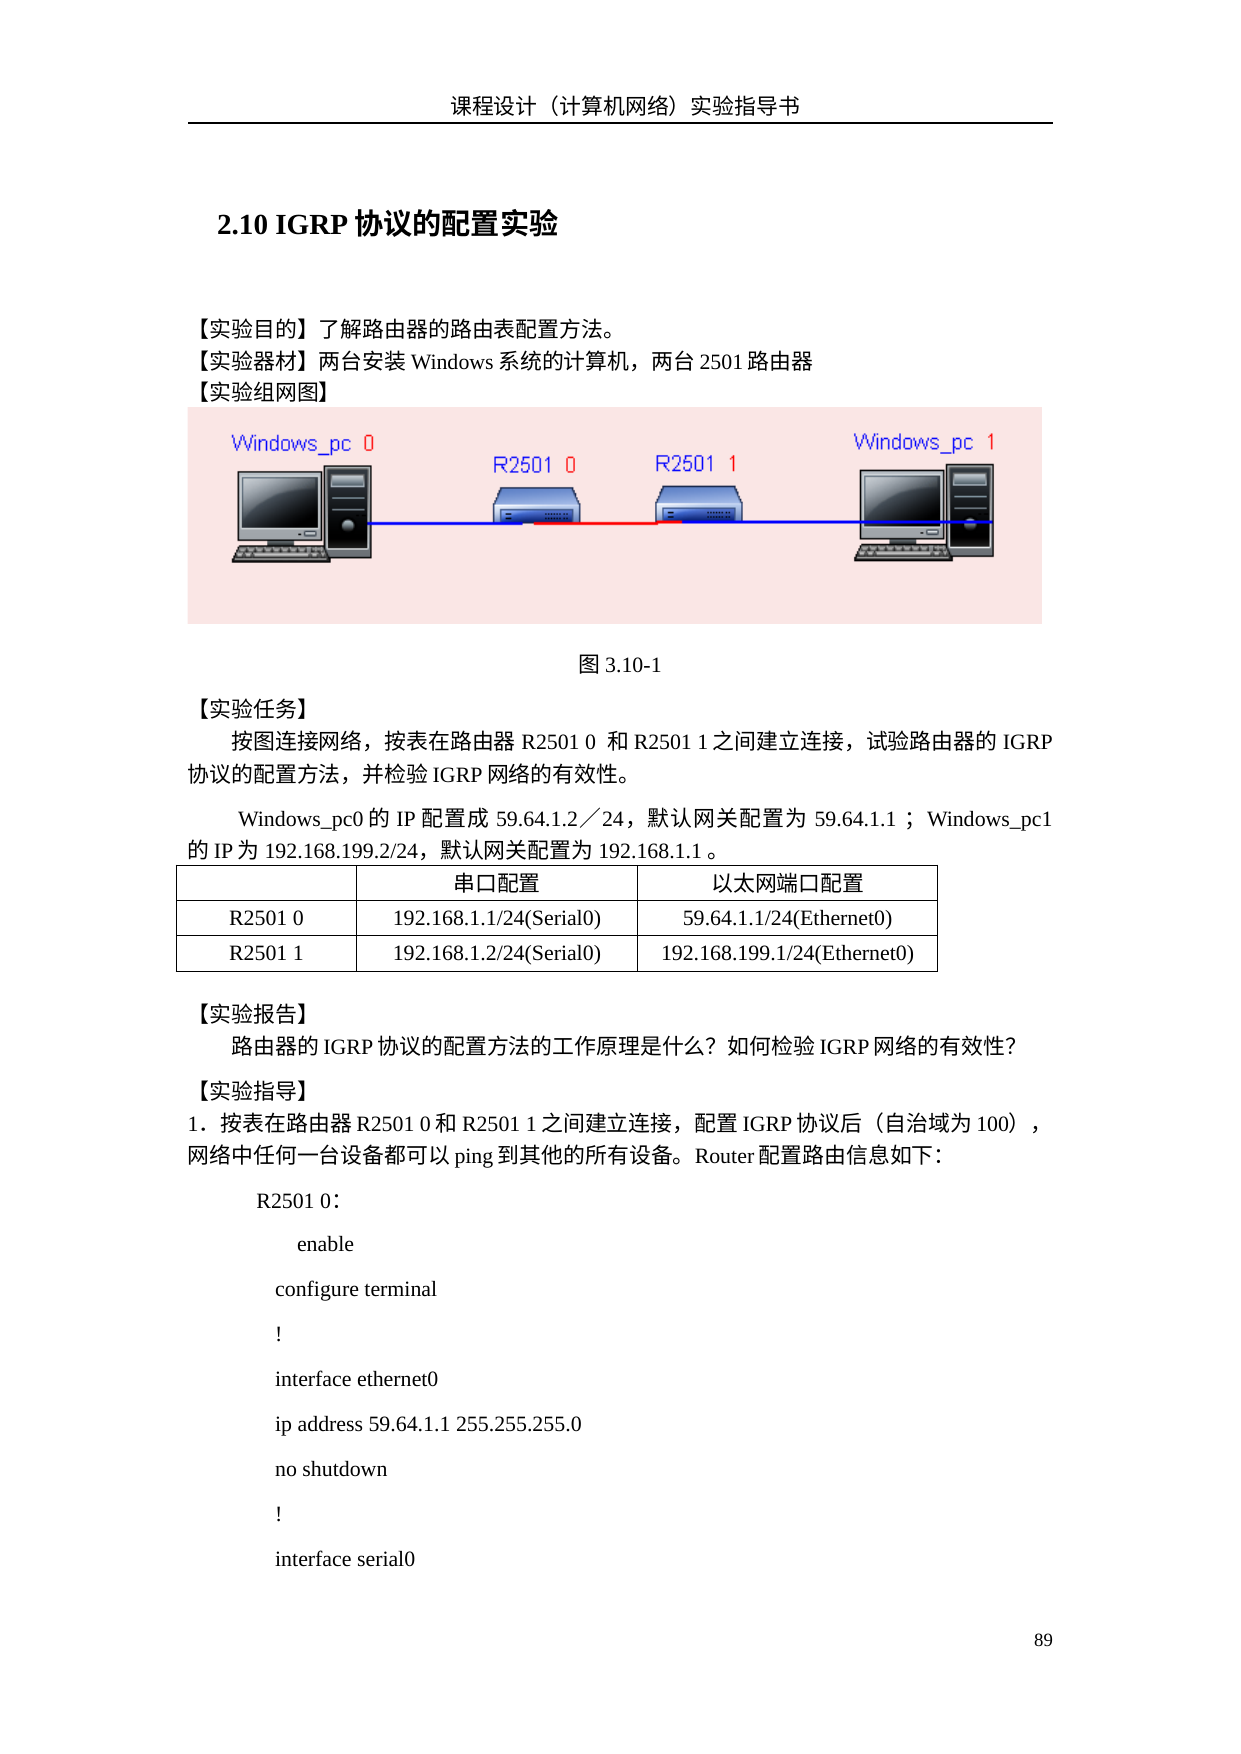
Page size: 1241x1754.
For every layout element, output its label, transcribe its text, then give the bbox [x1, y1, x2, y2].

text interface ethernet0 [187, 1363, 1053, 1395]
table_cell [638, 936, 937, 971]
text ip address 59.64.1.1 255.255.255.0 [187, 1408, 1053, 1440]
text 【实验指导】 [187, 1074, 1053, 1105]
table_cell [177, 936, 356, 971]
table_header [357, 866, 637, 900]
text 【实验报告】 [187, 997, 1053, 1029]
subtitle 2.10 IGRP协议的配置实验 [187, 189, 1053, 254]
text 1．按表在路由器R2501 0和 R2501 1之间建立连接，配置IGRP协议后（自治域为100），网络中任何一台设备都可以ping到其他的所有设备。Router配置路由信息如下： [187, 1105, 1053, 1170]
text ! [187, 1498, 1053, 1530]
text no shutdown [187, 1453, 1053, 1485]
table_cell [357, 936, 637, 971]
text 图3.10-1 [187, 647, 1053, 679]
text configure terminal [187, 1273, 1053, 1305]
text interface serial0 [187, 1543, 1053, 1575]
text 【实验器材】两台安装Windows系统的计算机，两台2501路由器 [187, 344, 1053, 375]
text 路由器的IGRP协议的配置方法的工作原理是什么？如何检验IGRP网络的有效性？ [187, 1029, 1053, 1061]
text enable [187, 1228, 1053, 1260]
picture [187, 407, 1042, 624]
text 【实验任务】 [187, 692, 1053, 724]
text 按图连接网络，按表在路由器R2501 0 和R2501 1之间建立连接，试验路由器的IGRP协议的配置方法，并检验IGRP网络的有效性。 [187, 724, 1053, 789]
text Windows_pc0的IP配置成 59.64.1.2／24，默认网关配置为 59.64.1.1 ；Windows_pc1的IP为 192.168.199.2/24，默认网关配置为 192.168.1.1 。 [187, 801, 1053, 864]
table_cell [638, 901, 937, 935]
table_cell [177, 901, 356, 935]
text R2501 0： [187, 1183, 1053, 1215]
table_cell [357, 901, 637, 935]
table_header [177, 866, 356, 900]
text 【实验组网图】 [187, 375, 1053, 407]
text 【实验目的】了解路由器的路由表配置方法。 [187, 312, 1053, 344]
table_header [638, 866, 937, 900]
text ! [187, 1318, 1053, 1350]
